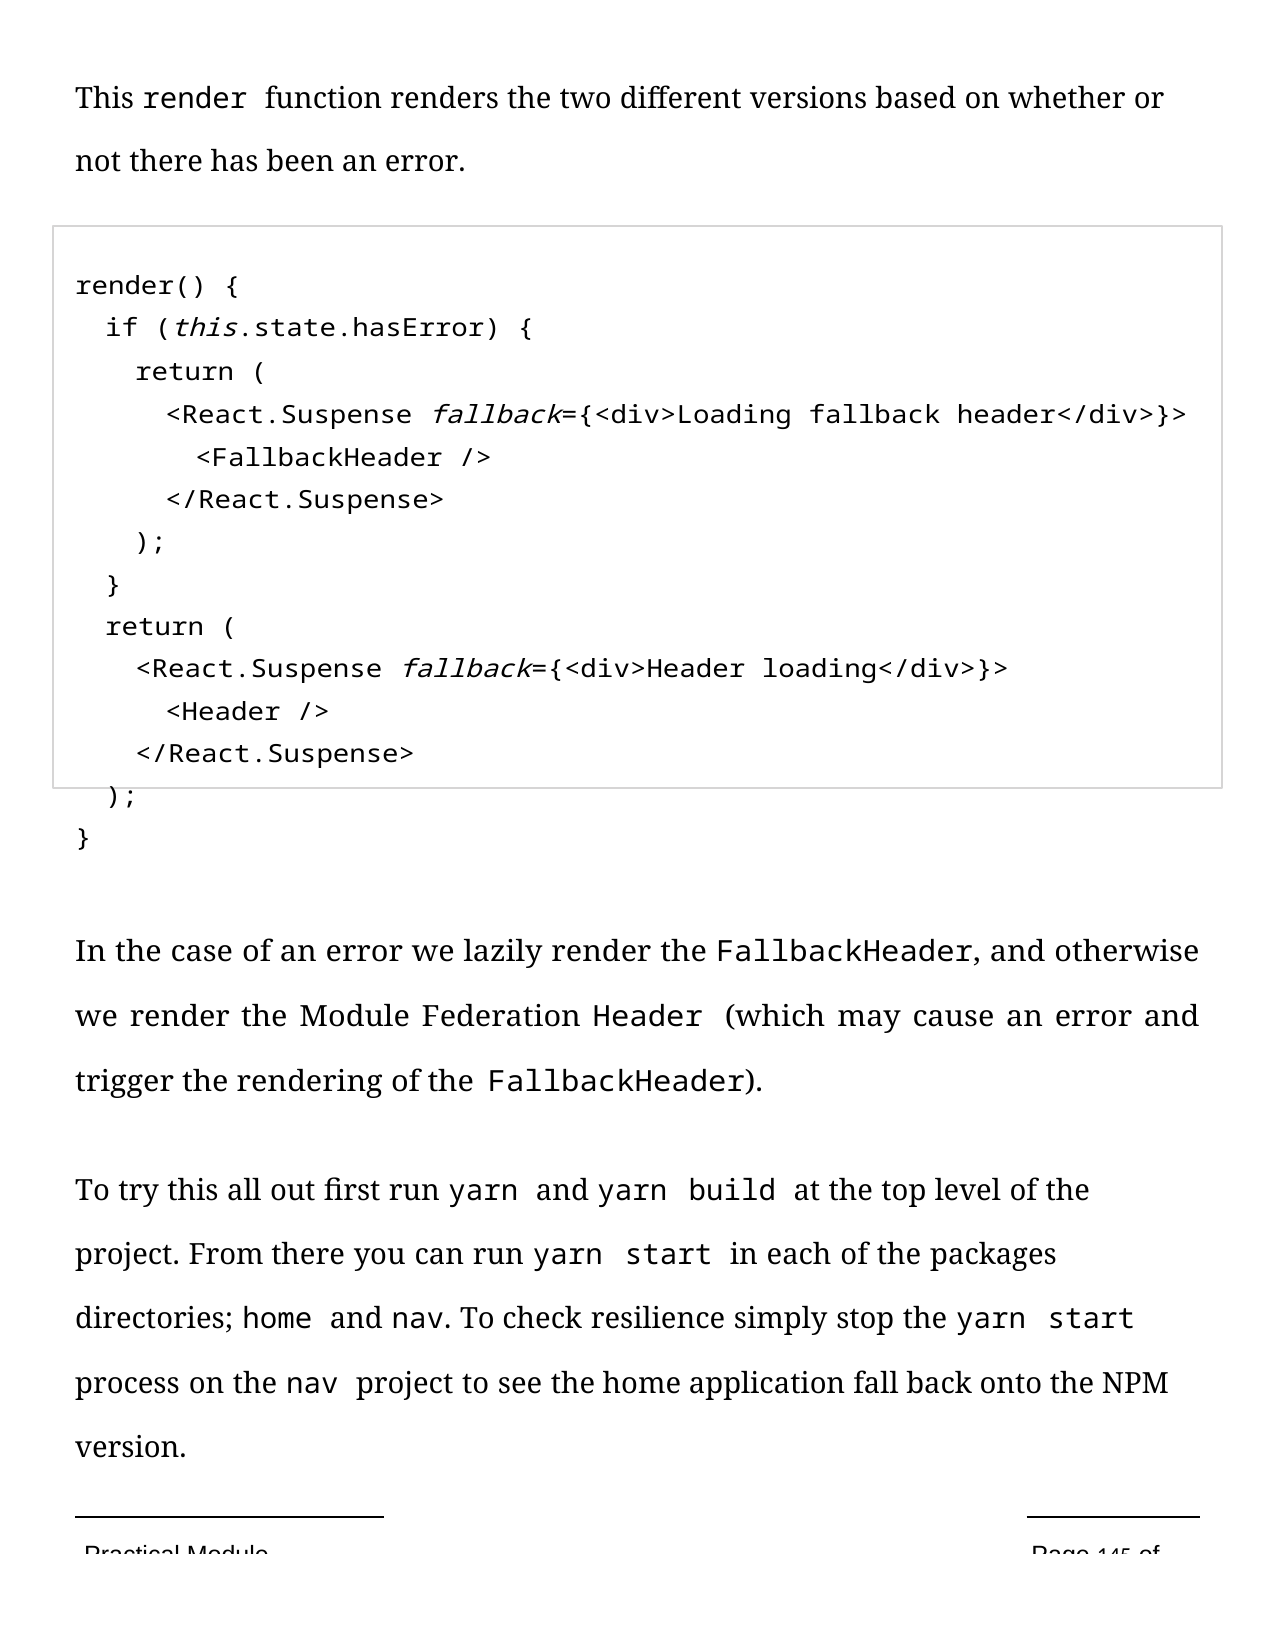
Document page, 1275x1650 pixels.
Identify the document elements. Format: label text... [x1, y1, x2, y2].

text <FallbackHeader /> [195, 439, 1212, 473]
text } [105, 566, 1212, 600]
text <React.Suspense fallback={<div>Loading fallback header</div>}> [165, 397, 1212, 431]
text <Header /> [165, 693, 1212, 727]
text ); [102, 524, 198, 558]
text In the case of an error we lazily render the FallbackHeader, and otherwise we render the Module Federation Header (which may cause an error and trigger the rendering of the FallbackHeader). [75, 930, 1199, 1100]
text <React.Suspense fallback={<div>Header loading</div>}> [135, 651, 1212, 685]
text return ( [105, 609, 1212, 643]
text render() { [75, 268, 1212, 302]
text This render function renders the two different versions based on whether or not there has been an error. [75, 78, 1199, 179]
text } [75, 820, 1212, 854]
text </React.Suspense> [165, 482, 1212, 516]
text </React.Suspense> [135, 736, 1212, 769]
text if (this.state.hasError) { return ( [105, 310, 568, 388]
text To try this all out first run yarn and yarn build at the top level of the project. From there you can run yarn start in each of the packages directories; home and nav. To check resilience simply stop the yarn start process on the nav project to see the home application fall back onto the NPM version. [75, 1169, 1188, 1466]
text ); [105, 778, 1212, 812]
